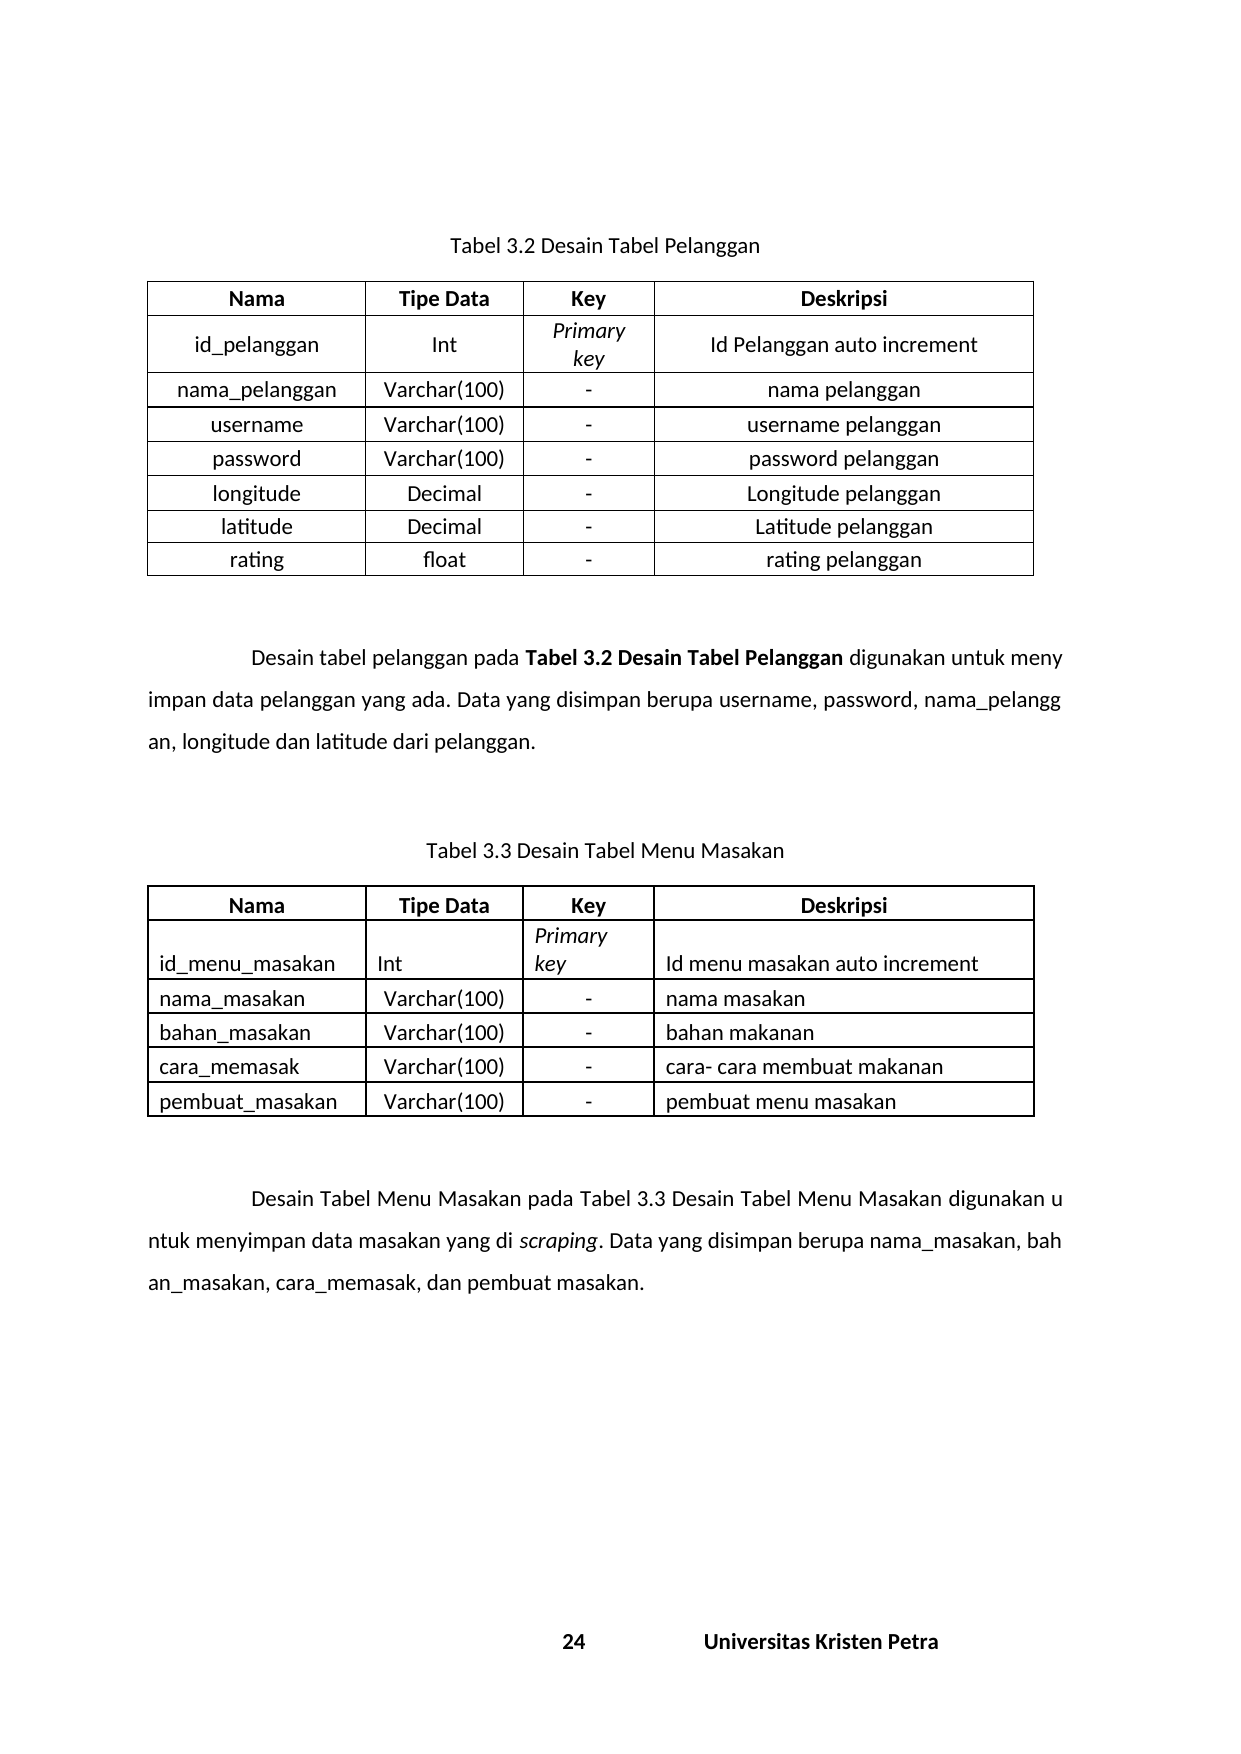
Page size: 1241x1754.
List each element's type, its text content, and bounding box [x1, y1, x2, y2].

table_cell - [524, 543, 654, 575]
table_cell Varchar(100) [366, 408, 523, 441]
table_cell nama masakan [655, 980, 1033, 1012]
table_header Key [524, 282, 654, 315]
table_cell bahan_masakan [149, 1014, 365, 1046]
table_cell Id menu masakan auto increment [655, 921, 1033, 977]
table_cell password pelanggan [655, 442, 1033, 475]
table_cell - [524, 476, 654, 509]
table_cell Decimal [366, 476, 523, 509]
table_cell id_pelanggan [148, 316, 365, 372]
table_cell id_menu_masakan [149, 921, 365, 977]
table_cell pembuat_masakan [149, 1083, 365, 1115]
table_cell pembuat menu masakan [655, 1083, 1033, 1115]
table_cell rating [148, 543, 365, 575]
table_header Deskripsi [655, 282, 1033, 315]
table_cell cara_memasak [149, 1048, 365, 1081]
table_cell - [524, 1014, 653, 1046]
table_cell nama_pelanggan [148, 373, 365, 406]
table_cell Longitude pelanggan [655, 476, 1033, 509]
table_cell username [148, 408, 365, 441]
table_cell Decimal [366, 511, 523, 542]
table_cell longitude [148, 476, 365, 509]
table_cell float [366, 543, 523, 575]
table_cell bahan makanan [655, 1014, 1033, 1046]
table_cell username pelanggan [655, 408, 1033, 441]
table_cell - [524, 511, 654, 542]
table_cell Varchar(100) [366, 373, 523, 406]
table_cell Primary key [524, 316, 654, 372]
table_header Deskripsi [655, 887, 1033, 919]
table_cell Latitude pelanggan [655, 511, 1033, 542]
table_cell latitude [148, 511, 365, 542]
table_cell - [524, 408, 654, 441]
table_cell - [524, 1083, 653, 1115]
table_cell - [524, 980, 653, 1012]
table_cell Int [366, 316, 523, 372]
table_cell Id Pelanggan auto increment [655, 316, 1033, 372]
table_cell - [524, 1048, 653, 1081]
table_cell - [524, 373, 654, 406]
table_cell - [524, 442, 654, 475]
table_header Key [524, 887, 653, 919]
table_cell Varchar(100) [366, 442, 523, 475]
table_header Tipe Data [367, 887, 522, 919]
table_cell Primary key [524, 921, 653, 977]
table_cell nama pelanggan [655, 373, 1033, 406]
table_cell Varchar(100) [367, 1014, 522, 1046]
table_cell nama_masakan [149, 980, 365, 1012]
table_cell cara- cara membuat makanan [655, 1048, 1033, 1081]
table_cell rating pelanggan [655, 543, 1033, 575]
table_header Nama [149, 887, 365, 919]
table_header Tipe Data [366, 282, 523, 315]
table_cell Int [367, 921, 522, 977]
table_header Nama [148, 282, 365, 315]
table_cell password [148, 442, 365, 475]
table_cell Varchar(100) [367, 1083, 522, 1115]
table_cell Varchar(100) [367, 1048, 522, 1081]
table_cell Varchar(100) [367, 980, 522, 1012]
